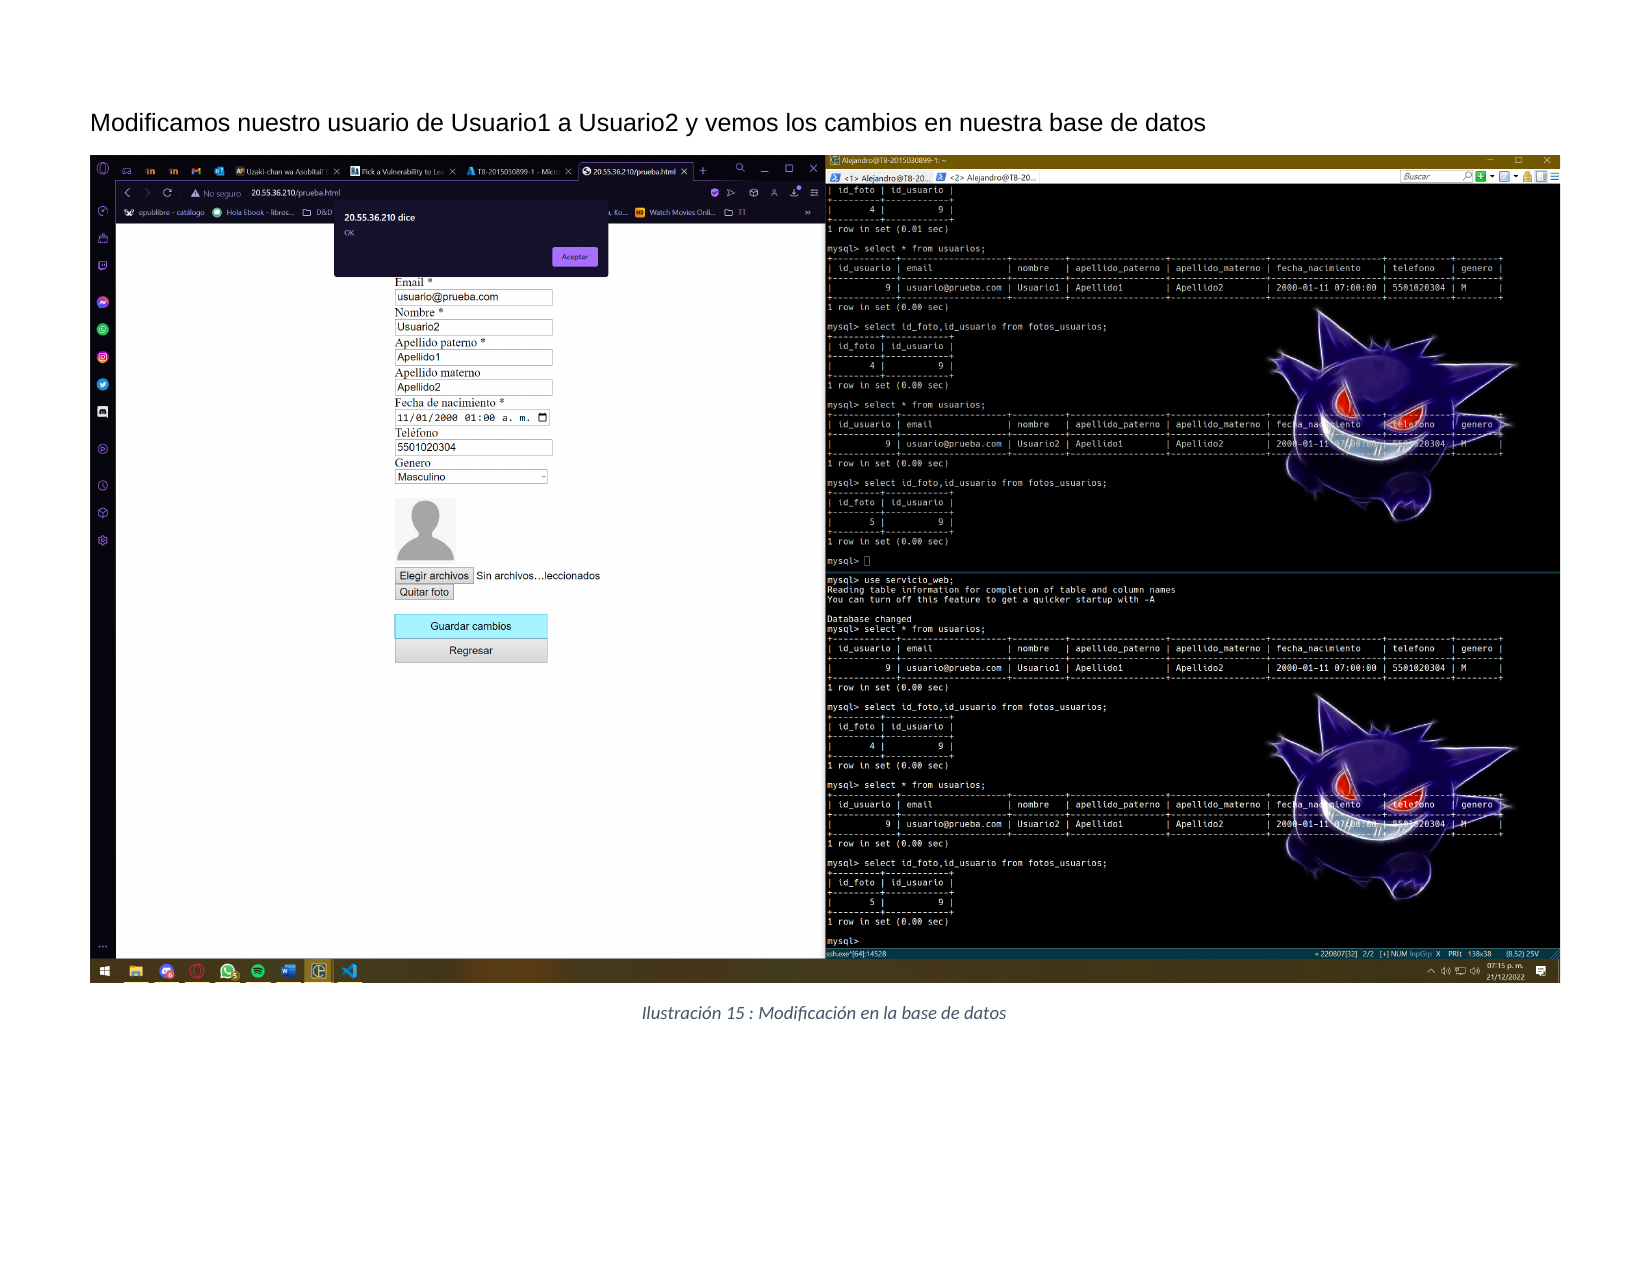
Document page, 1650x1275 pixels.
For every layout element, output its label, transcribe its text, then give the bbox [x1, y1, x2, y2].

picture [90, 155, 1561, 983]
text Modificamos nuestro usuario de Usuario1 a Usuario2 y vemos los cambios en nuestra base de datos [90, 108, 1560, 136]
